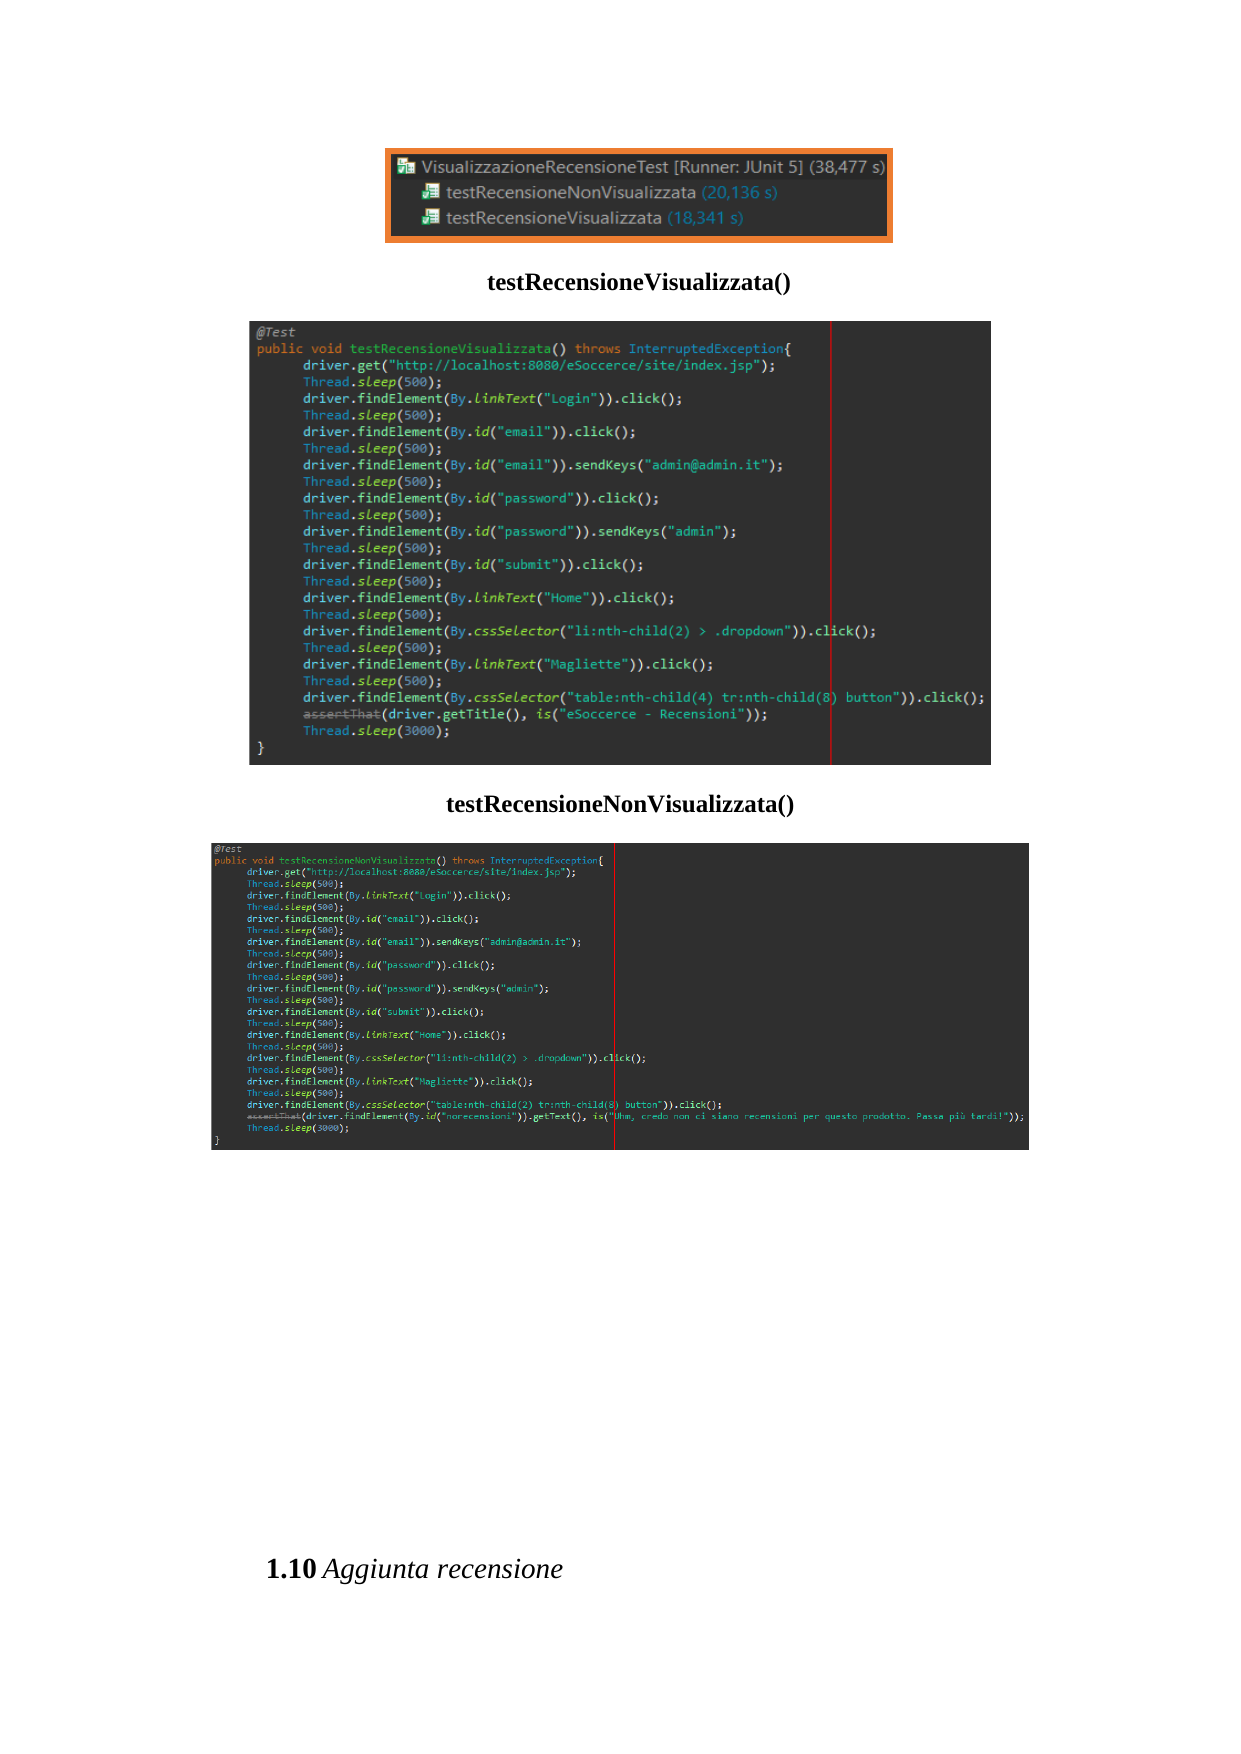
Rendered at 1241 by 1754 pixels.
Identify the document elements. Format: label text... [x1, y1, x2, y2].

picture [211, 843, 1029, 1150]
picture [391, 154, 887, 236]
picture [249, 321, 991, 765]
text 1.10 Aggiunta recensione [156, 1552, 1122, 1585]
text testRecensioneNonVisualizzata() [118, 789, 1122, 818]
text testRecensioneVisualizzata() [156, 267, 1122, 296]
